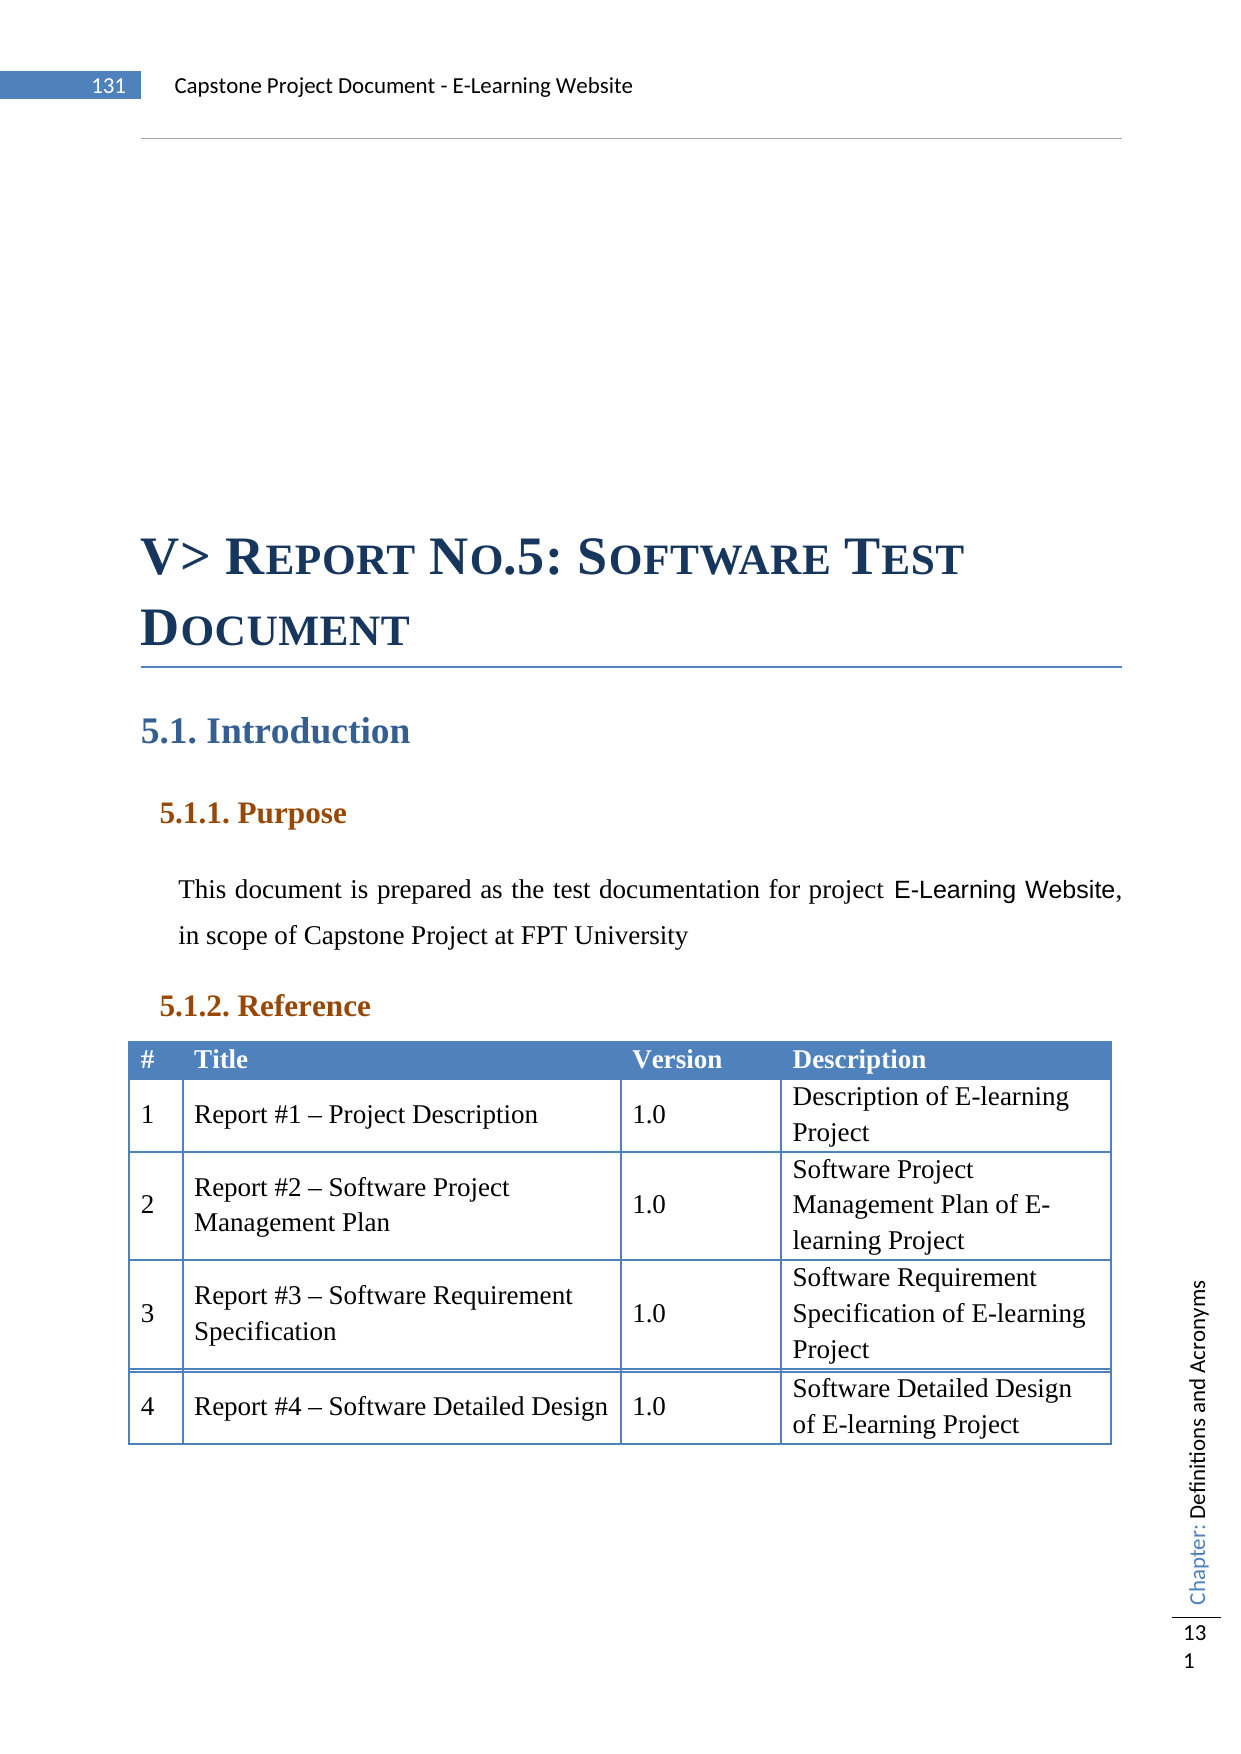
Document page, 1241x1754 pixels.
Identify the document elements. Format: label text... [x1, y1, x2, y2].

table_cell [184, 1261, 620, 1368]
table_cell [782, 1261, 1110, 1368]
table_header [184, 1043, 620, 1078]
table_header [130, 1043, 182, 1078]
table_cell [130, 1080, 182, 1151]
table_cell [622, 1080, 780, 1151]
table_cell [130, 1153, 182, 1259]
title V> Report No.5: Software Test Document [141, 524, 1122, 666]
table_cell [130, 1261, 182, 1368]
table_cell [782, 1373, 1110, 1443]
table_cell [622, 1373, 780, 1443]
subtitle 5.1. Introduction [141, 708, 1122, 752]
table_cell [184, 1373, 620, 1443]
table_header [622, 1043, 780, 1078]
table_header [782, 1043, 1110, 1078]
subtitle 5.1.1. Purpose [159, 794, 1122, 830]
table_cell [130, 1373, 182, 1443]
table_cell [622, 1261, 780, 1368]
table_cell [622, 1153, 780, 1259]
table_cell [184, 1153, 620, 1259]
subtitle 5.1.2. Reference [159, 987, 1122, 1023]
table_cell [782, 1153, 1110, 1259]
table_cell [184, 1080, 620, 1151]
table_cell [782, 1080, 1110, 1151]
text This document is prepared as the test documentation for project , in scope of Capstone Project at FPT University [178, 873, 1122, 951]
